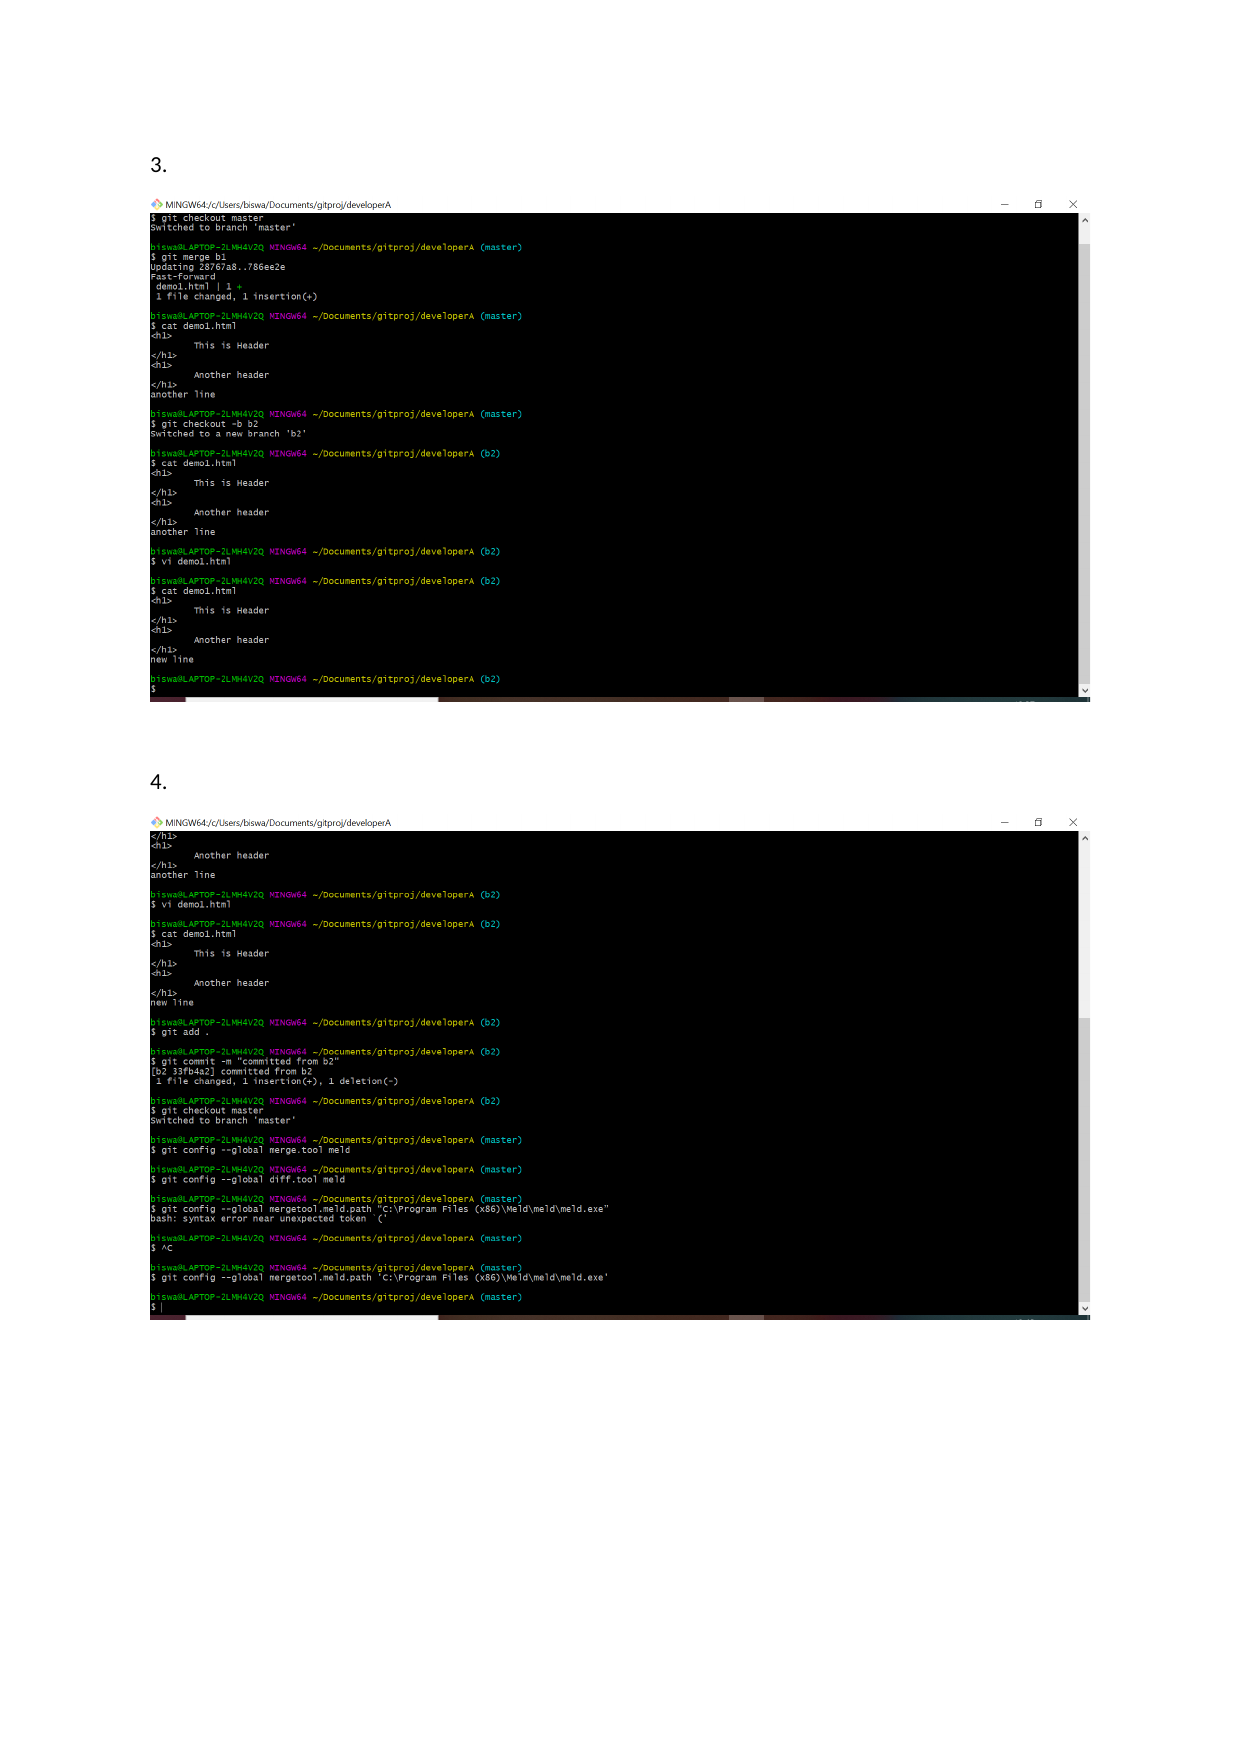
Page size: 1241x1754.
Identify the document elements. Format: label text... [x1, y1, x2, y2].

picture [150, 814, 1091, 1320]
picture [150, 196, 1091, 702]
text 3. [150, 150, 1090, 178]
text 4. [150, 767, 1090, 796]
